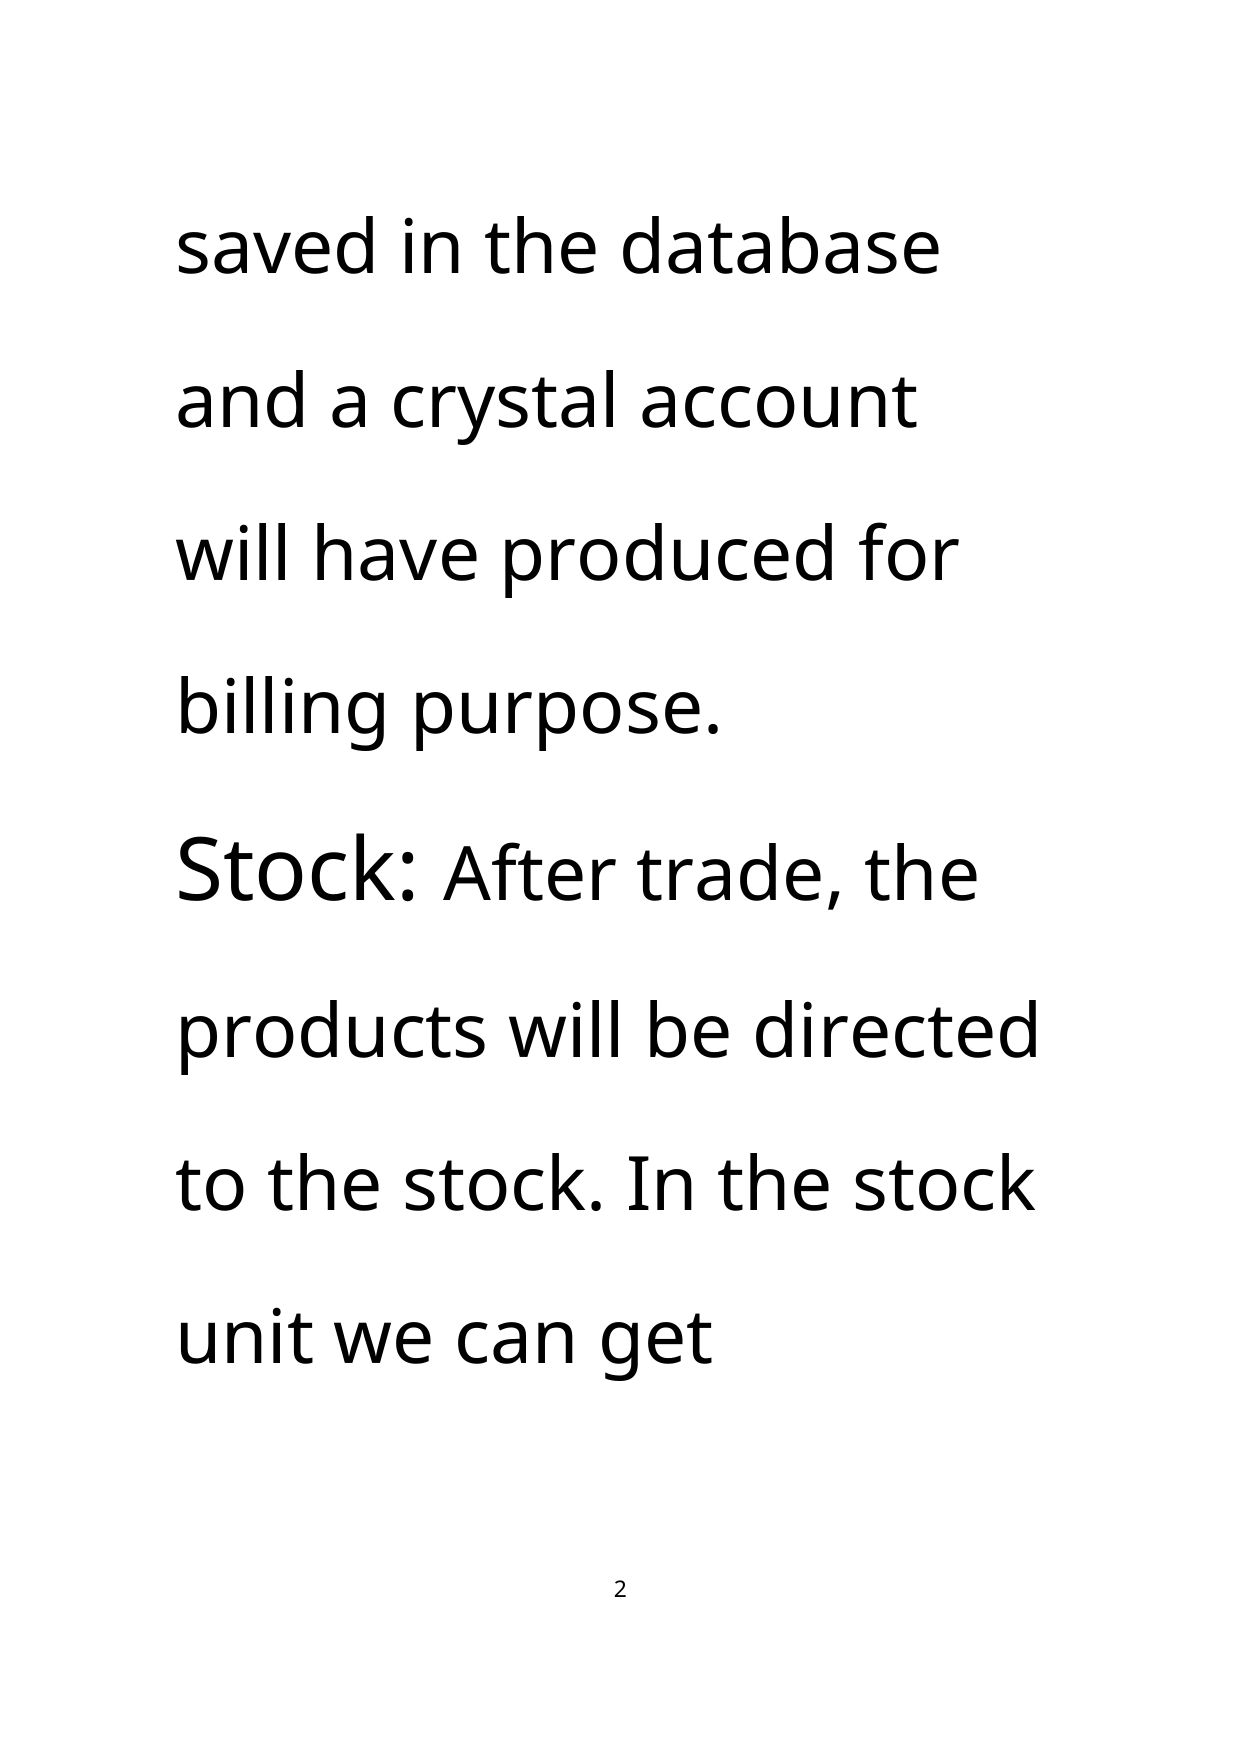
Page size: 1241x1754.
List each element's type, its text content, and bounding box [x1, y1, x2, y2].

text will have produced for billing purpose. [175, 500, 1065, 756]
text Stock: After trade, the products will be directed to the stock. In the stock unit we can get [175, 807, 1065, 1386]
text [175, 194, 1065, 449]
